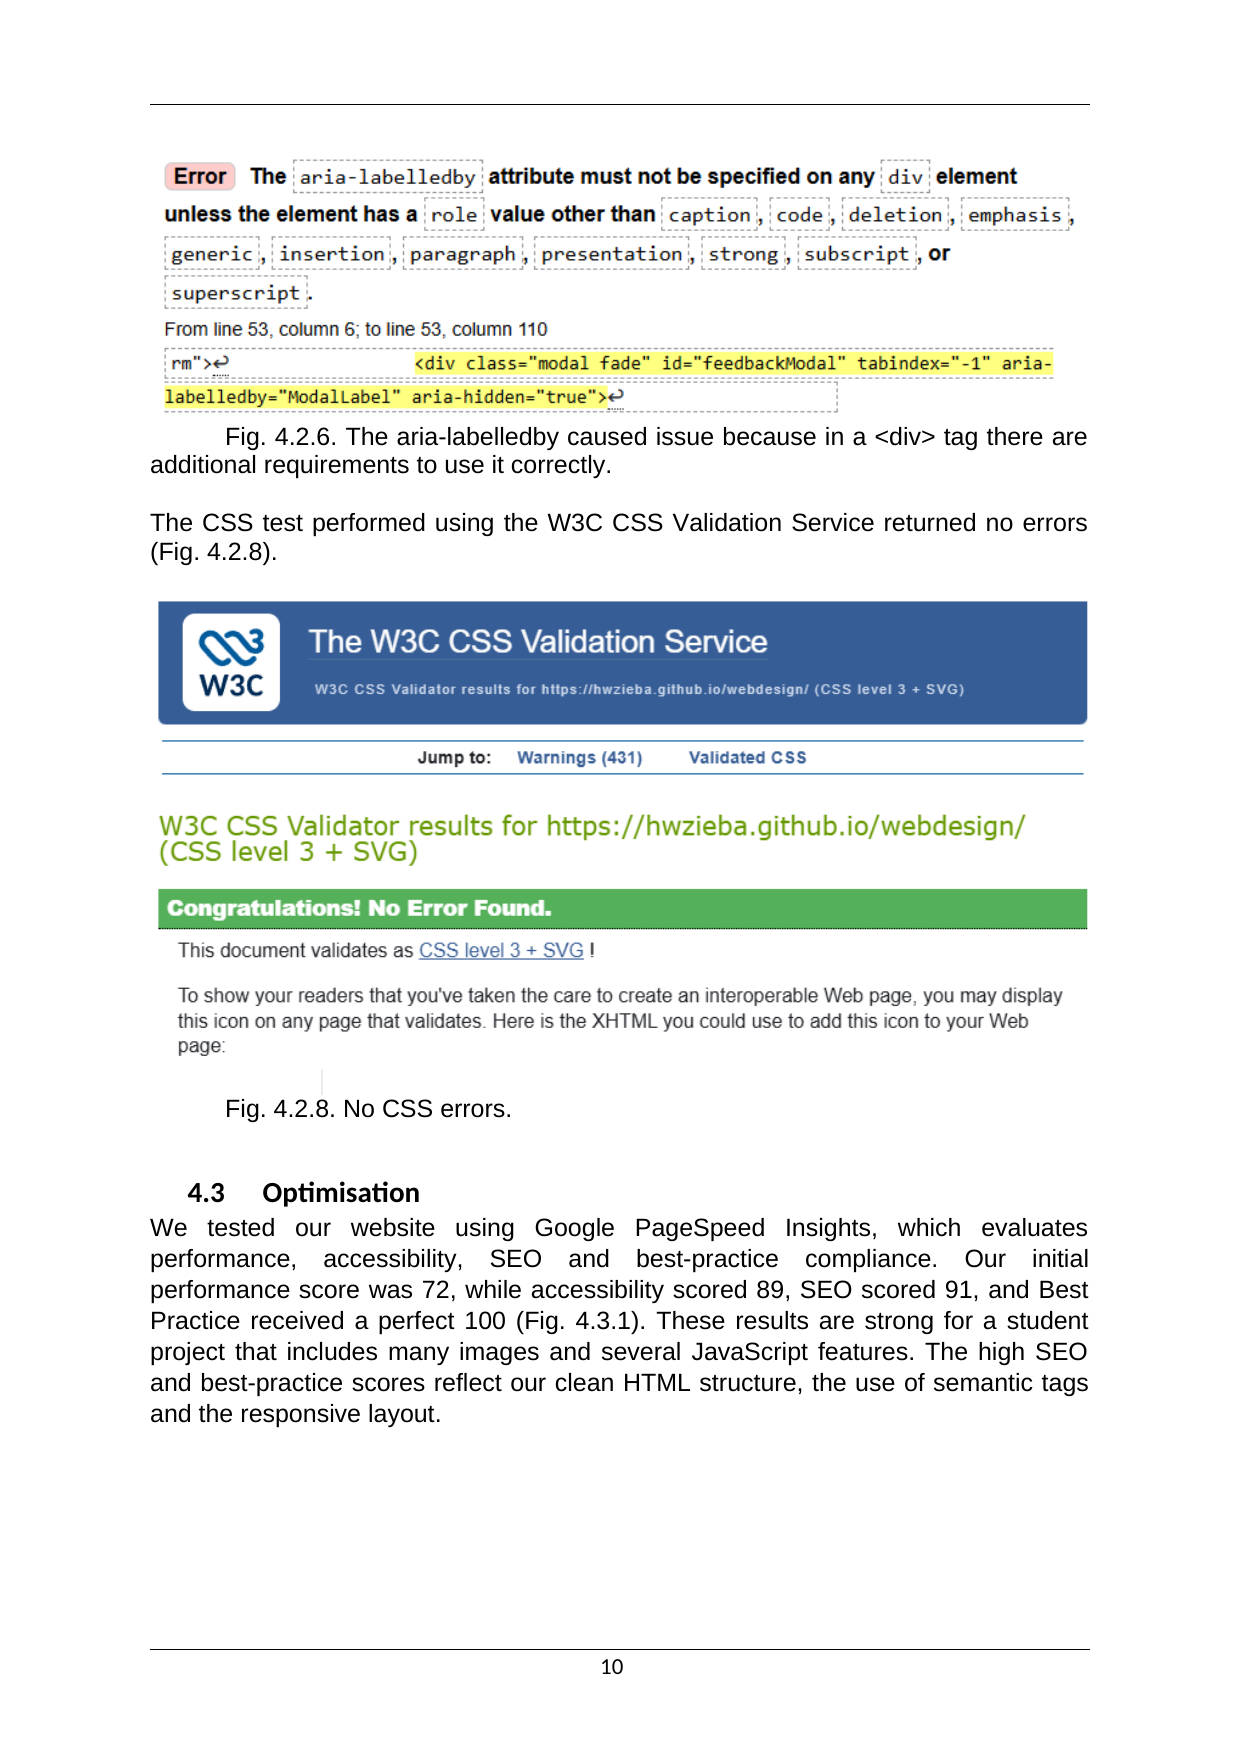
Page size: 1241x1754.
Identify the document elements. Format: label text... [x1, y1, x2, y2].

subtitle Optimisation [187, 1174, 1090, 1210]
text The CSS test performed using the W3C CSS Validation Service returned no errors (Fig. 4.2.8). [150, 508, 1090, 565]
text Fig. 4.2.8. No CSS errors. [150, 1095, 1090, 1123]
text We tested our website using Google PageSpeed Insights, which evaluates performance, accessibility, SEO and best-practice compliance. Our initial performance score was 72, while accessibility scored 89, SEO scored 91, and Best Practice received a perfect 100 (Fig. 4.3.1). These results are strong for a student project that includes many images and several JavaScript features. The high SEO and best-practice scores reflect our clean HTML structure, the use of semantic tags and the responsive layout. [150, 1213, 1090, 1428]
picture [150, 150, 1091, 422]
picture [150, 593, 1091, 1095]
text Fig. 4.2.6. The aria-labelledby caused issue because in a <div> tag there are additional requirements to use it correctly. [150, 422, 1090, 479]
